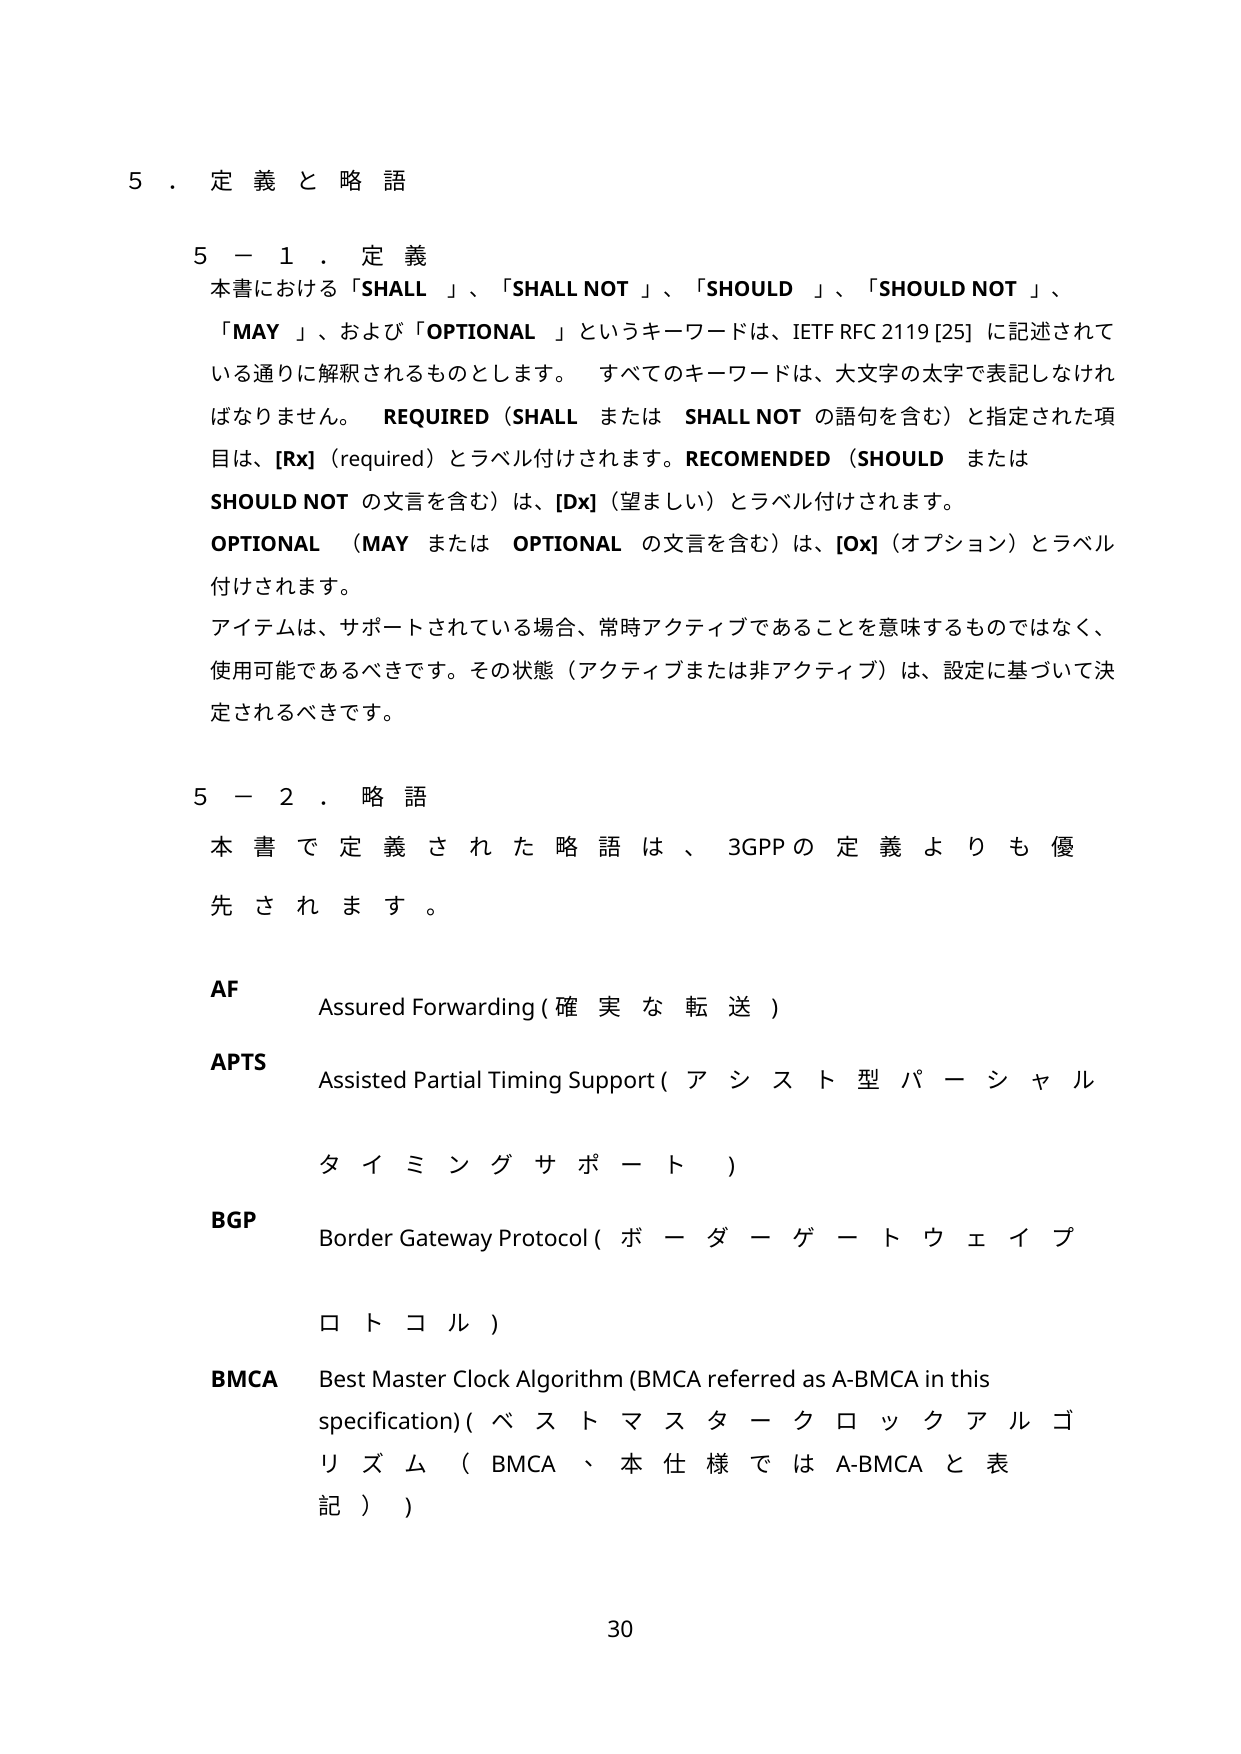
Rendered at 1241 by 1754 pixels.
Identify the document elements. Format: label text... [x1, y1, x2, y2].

text 本書における「SHALL」、「SHALL NOT」、「SHOULD」、「SHOULD NOT」、「MAY」、および「OPTIONAL」というキーワードは、IETF RFC 2119 [25] に記述されている通りに解釈されるものとします。 すべてのキーワードは、大文字の太字で表記しなければなりません。 REQUIRED（SHALL または SHALL NOT の語句を含む）と指定された項目は、[Rx]（required）とラベル付けされます。RECOMENDED（SHOULD またはSHOULD NOT の文言を含む）は、[Dx]（望ましい）とラベル付けされます。OPTIONAL（MAY または OPTIONAL の文言を含む）は、[Ox]（オプション）とラベル付けされます。 [192, 271, 1116, 602]
table_cell Best Master Clock Algorithm (BMCA referred as A-BMCA in this specification) (ベストマスタークロックアルゴリズム（BMCA、本仕様ではA-BMCAと表記）) [301, 1362, 1128, 1529]
text アイテムは、サポートされている場合、常時アクティブであることを意味するものではなく、使用可能であるべきです。その状態（アクティブまたは非アクティブ）は、設定に基づいて決定されるべきです。 [192, 610, 1116, 728]
table_cell APTS [192, 1045, 301, 1203]
text ５．定義と略語 [124, 162, 1116, 196]
text ５－１．定義 [168, 238, 1116, 271]
table_cell Assisted Partial Timing Support (アシスト型パーシャルタイミングサポート ) [301, 1045, 1128, 1203]
table_cell Border Gateway Protocol (ボーダーゲートウェイプロトコル) [301, 1204, 1128, 1362]
table_header AF [192, 972, 301, 1045]
text 本書で定義された略語は、3GPPの定義よりも優先されます。 [198, 812, 1116, 921]
table_cell BGP [192, 1204, 301, 1362]
text ５－２．略語 [168, 779, 1116, 812]
table_header Assured Forwarding (確実な転送) [301, 972, 1128, 1045]
table_cell BMCA [192, 1362, 301, 1529]
